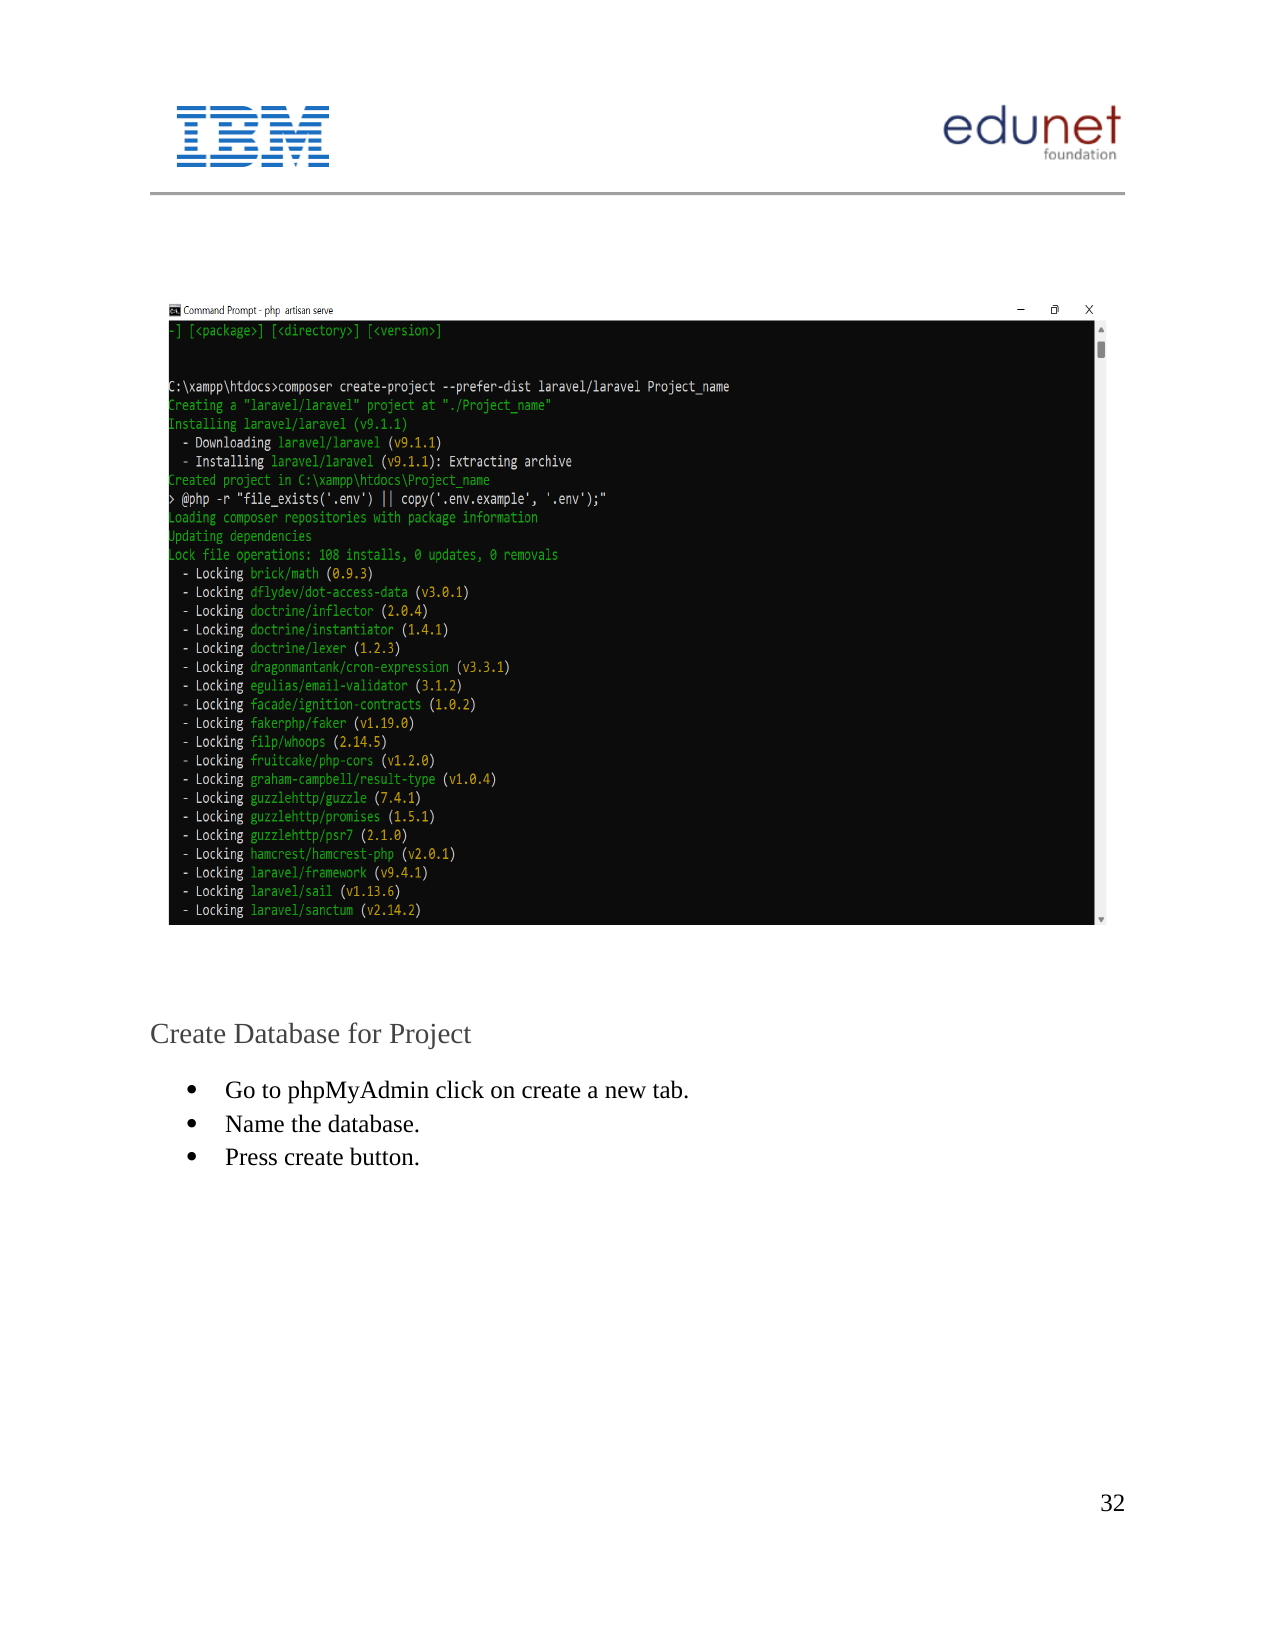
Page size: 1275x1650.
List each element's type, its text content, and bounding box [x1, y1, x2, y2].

subtitle Create Database for Project [150, 1016, 1125, 1050]
picture [176, 106, 329, 167]
list Press create button. [187, 1142, 1125, 1170]
list Name the database. [187, 1109, 1125, 1137]
picture [941, 95, 1125, 167]
picture [168, 299, 1107, 925]
list Go to phpMyAdmin click on create a new tab. [187, 1076, 1125, 1104]
